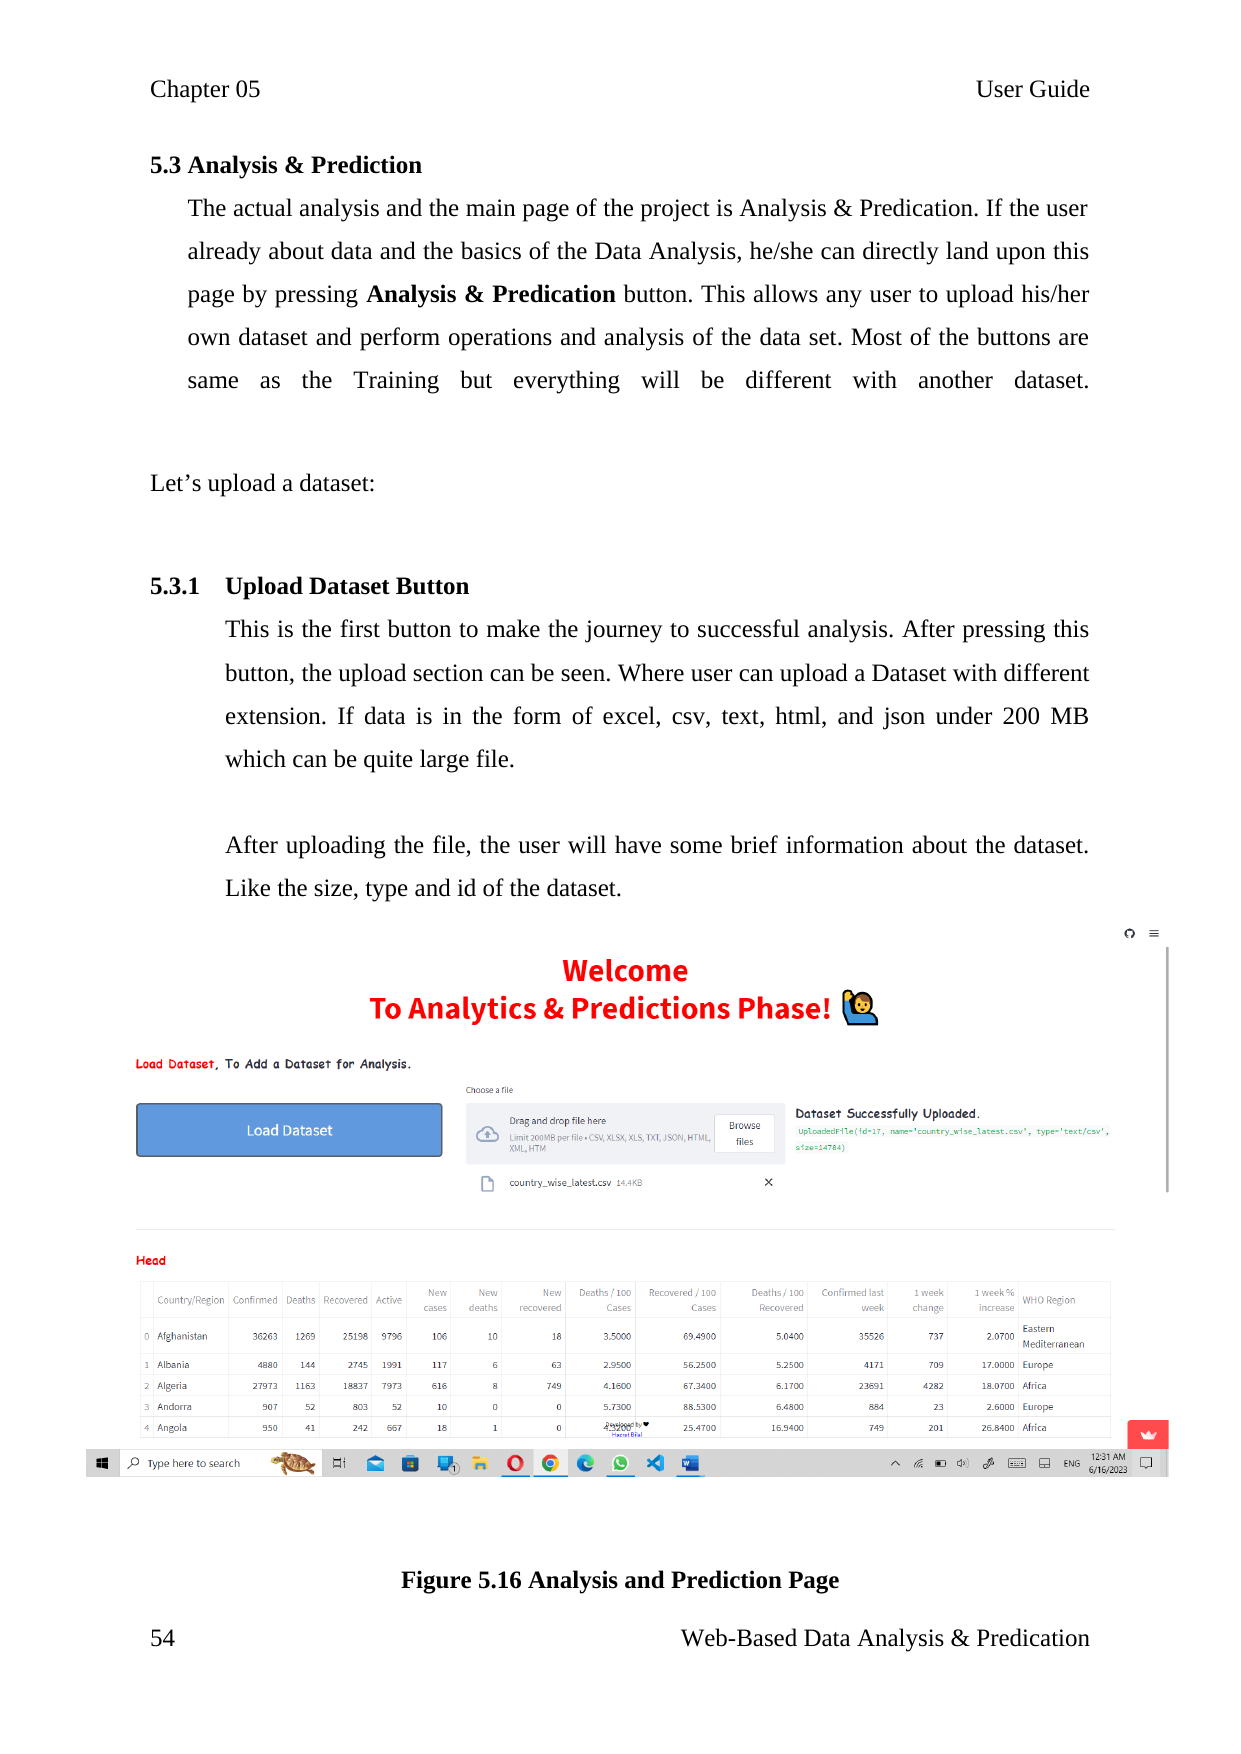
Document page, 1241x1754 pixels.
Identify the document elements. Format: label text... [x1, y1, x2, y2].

list Analysis & Prediction [150, 150, 1090, 179]
text Let’s upload a dataset: [150, 468, 1090, 497]
list Upload Dataset Button [150, 571, 1090, 600]
text Figure 5.16 Analysis and Prediction Page [150, 1565, 1090, 1594]
list The actual analysis and the main page of the project is Analysis & Predication. If the user already about data and the basics of the Data Analysis, he/she can directly land upon this page by pressing Analysis & Predication button. This allows any user to upload his/her own dataset and perform operations and analysis of the data set. Most of the buttons are same as the Training but everything will be different with another dataset. [187, 193, 1090, 437]
list This is the first button to make the journey to successful analysis. After pressing this button, the upload section can be seen. Where user can upload a Dataset with different extension. If data is in the form of excel, csv, text, html, and json under 200 MB which can be quite large file. [225, 614, 1090, 773]
list After uploading the file, the user will have some brief information about the dataset. Like the size, type and id of the dataset. [225, 830, 1090, 902]
picture [86, 920, 1169, 1477]
